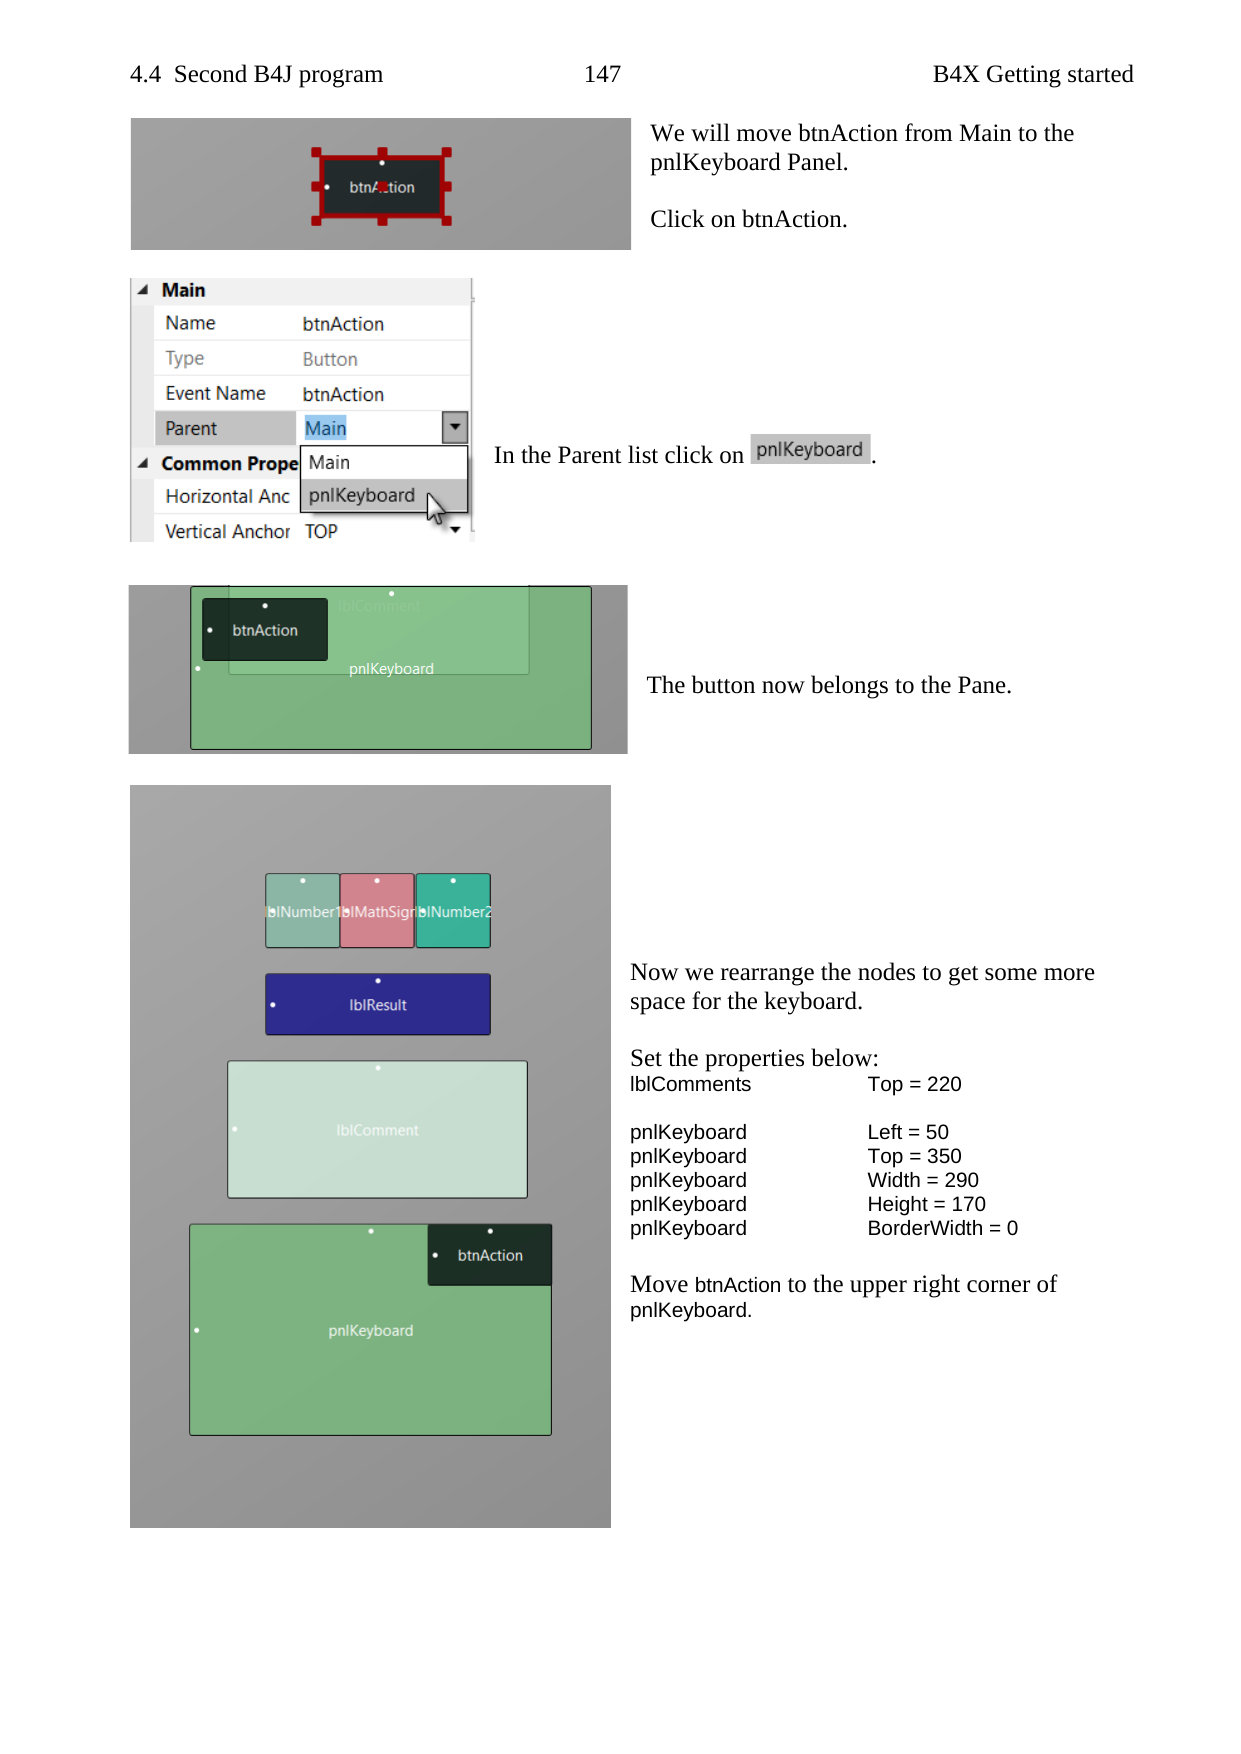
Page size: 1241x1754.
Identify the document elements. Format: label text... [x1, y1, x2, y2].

text pnlKeyboard Top = 350 [612, 1144, 1134, 1168]
text Now we rearrange the nodes to get some more space for the keyboard. [612, 957, 1134, 1015]
picture [130, 118, 632, 250]
picture [128, 585, 628, 754]
text Click on btnAction. [632, 204, 1134, 233]
text pnlKeyboard Width = 290 [612, 1168, 1134, 1192]
text lblComments Top = 220 [612, 1072, 1134, 1096]
text pnlKeyboard Left = 50 [612, 1120, 1134, 1144]
picture [129, 278, 475, 542]
text Move btnAction to the upper right corner of pnlKeyboard. [612, 1269, 1134, 1321]
text We will move btnAction from Main to the pnlKeyboard Panel. [632, 118, 1134, 176]
text The button now belongs to the Pane. [628, 670, 1134, 698]
picture [750, 434, 871, 464]
text pnlKeyboard Height = 170 [612, 1192, 1134, 1216]
text pnlKeyboard BorderWidth = 0 [612, 1216, 1134, 1240]
picture [130, 785, 612, 1528]
text Set the properties below: [612, 1043, 1134, 1072]
text In the Parent list click on . [475, 434, 1134, 468]
